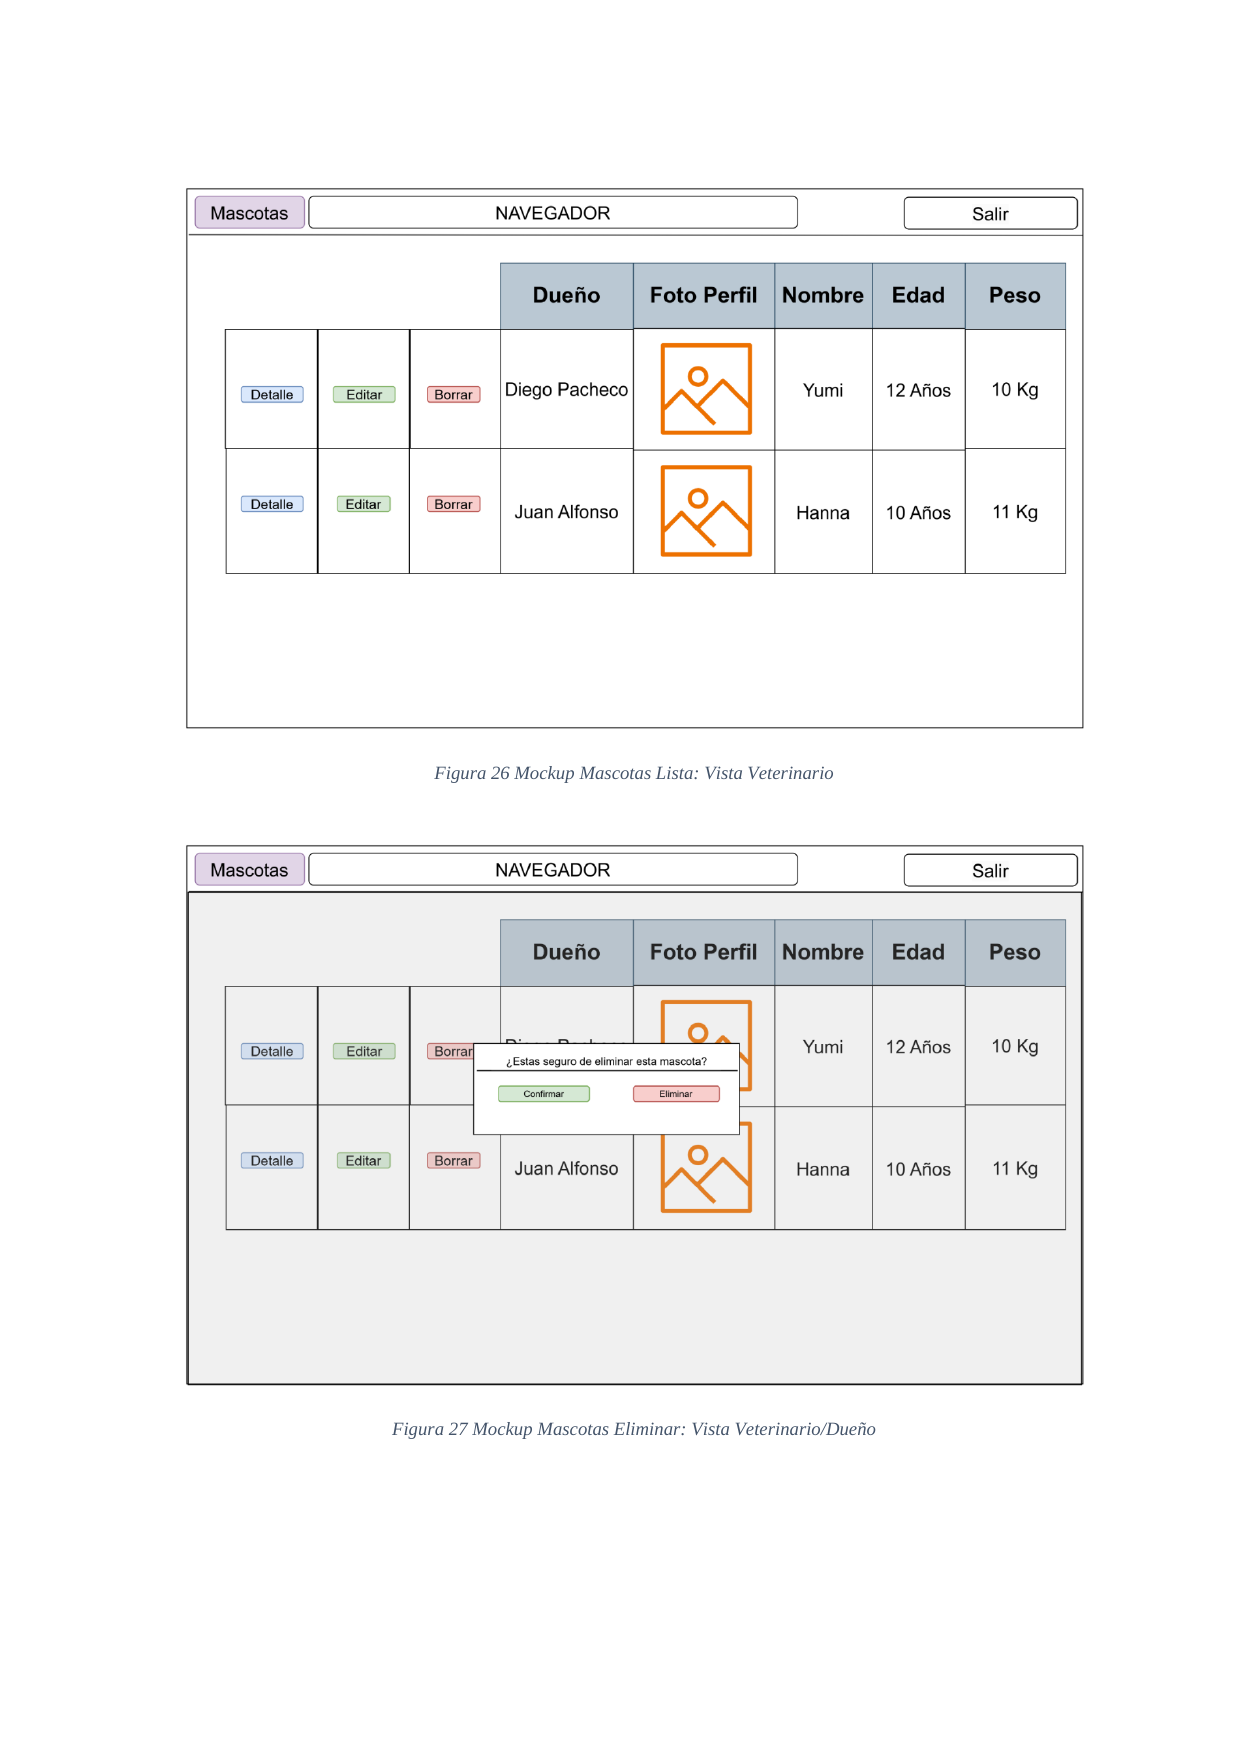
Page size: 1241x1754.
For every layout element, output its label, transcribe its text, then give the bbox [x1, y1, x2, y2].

picture [177, 836, 1093, 1394]
text Figura 27 Mockup Mascotas Eliminar: Vista Veterinario/Dueño [177, 1418, 1092, 1440]
text Figura 26 Mockup Mascotas Lista: Vista Veterinario [177, 762, 1092, 783]
picture [177, 180, 1093, 737]
